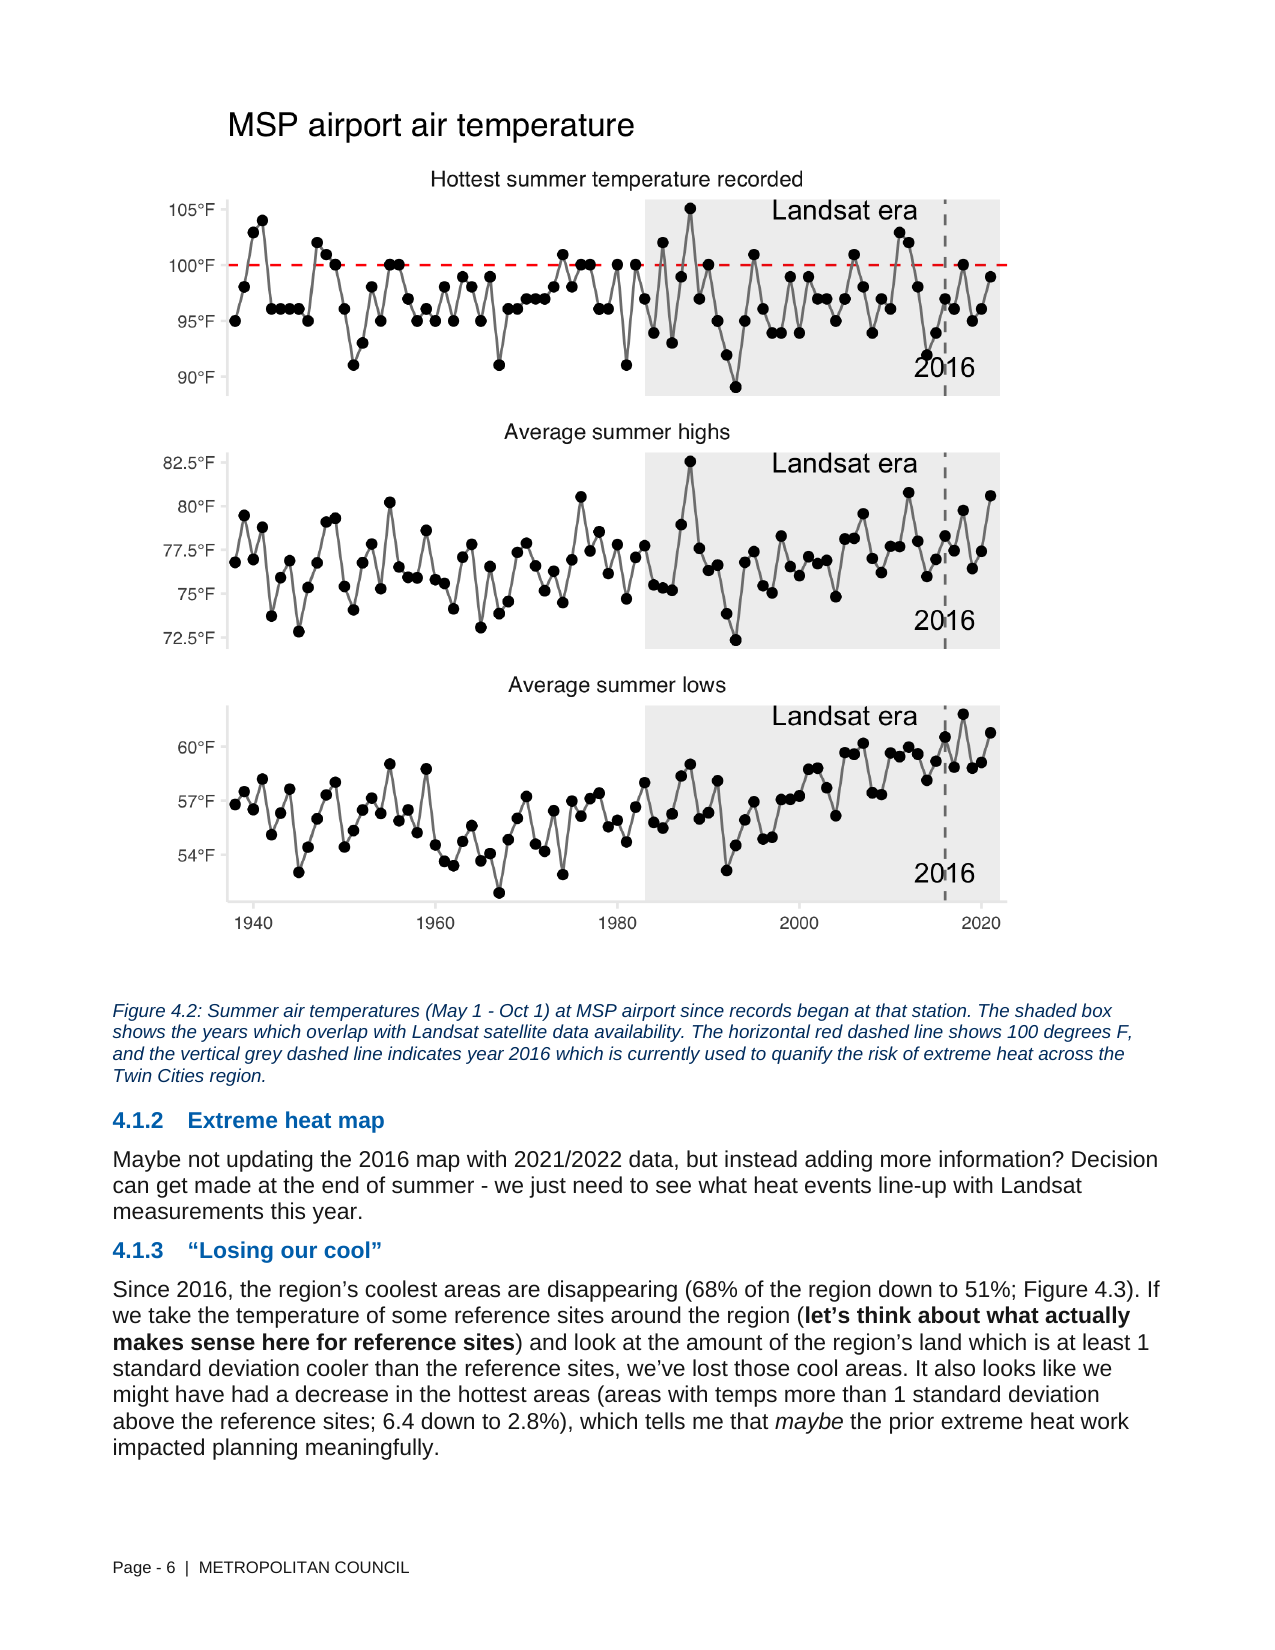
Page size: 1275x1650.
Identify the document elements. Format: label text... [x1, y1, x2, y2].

text Since 2016, the region’s coolest areas are disappearing (68% of the region down to 51%; Figure 4.3). If we take the temperature of some reference sites around the region (let’s think about what actually makes sense here for reference sites) and look at the amount of the region’s land which is at least 1 standard deviation cooler than the reference sites, we’ve lost those cool areas. It also looks like we might have had a decrease in the hottest areas (areas with temps more than 1 standard deviation above the reference sites; 6.4 down to 2.8%), which tells me that maybe the prior extreme heat work impacted planning meaningfully. [112, 1276, 1162, 1461]
subtitle 4.1.2 Extreme heat map [112, 1107, 1162, 1133]
picture [131, 87, 1032, 988]
text Figure 4.2: Summer air temperatures (May 1 - Oct 1) at MSP airport since records began at that station. The shaded box shows the years which overlap with Landsat satellite data availability. The horizontal red dashed line shows 100 degrees F, and the vertical grey dashed line indicates year 2016 which is currently used to quanify the risk of extreme heat across the Twin Cities region. [112, 1000, 1162, 1086]
subtitle 4.1.3 “Losing our cool” [112, 1237, 1162, 1263]
text Maybe not updating the 2016 map with 2021/2022 data, but instead adding more information? Decision can get made at the end of summer - we just need to see what heat events line-up with Landsat measurements this year. [112, 1146, 1162, 1225]
